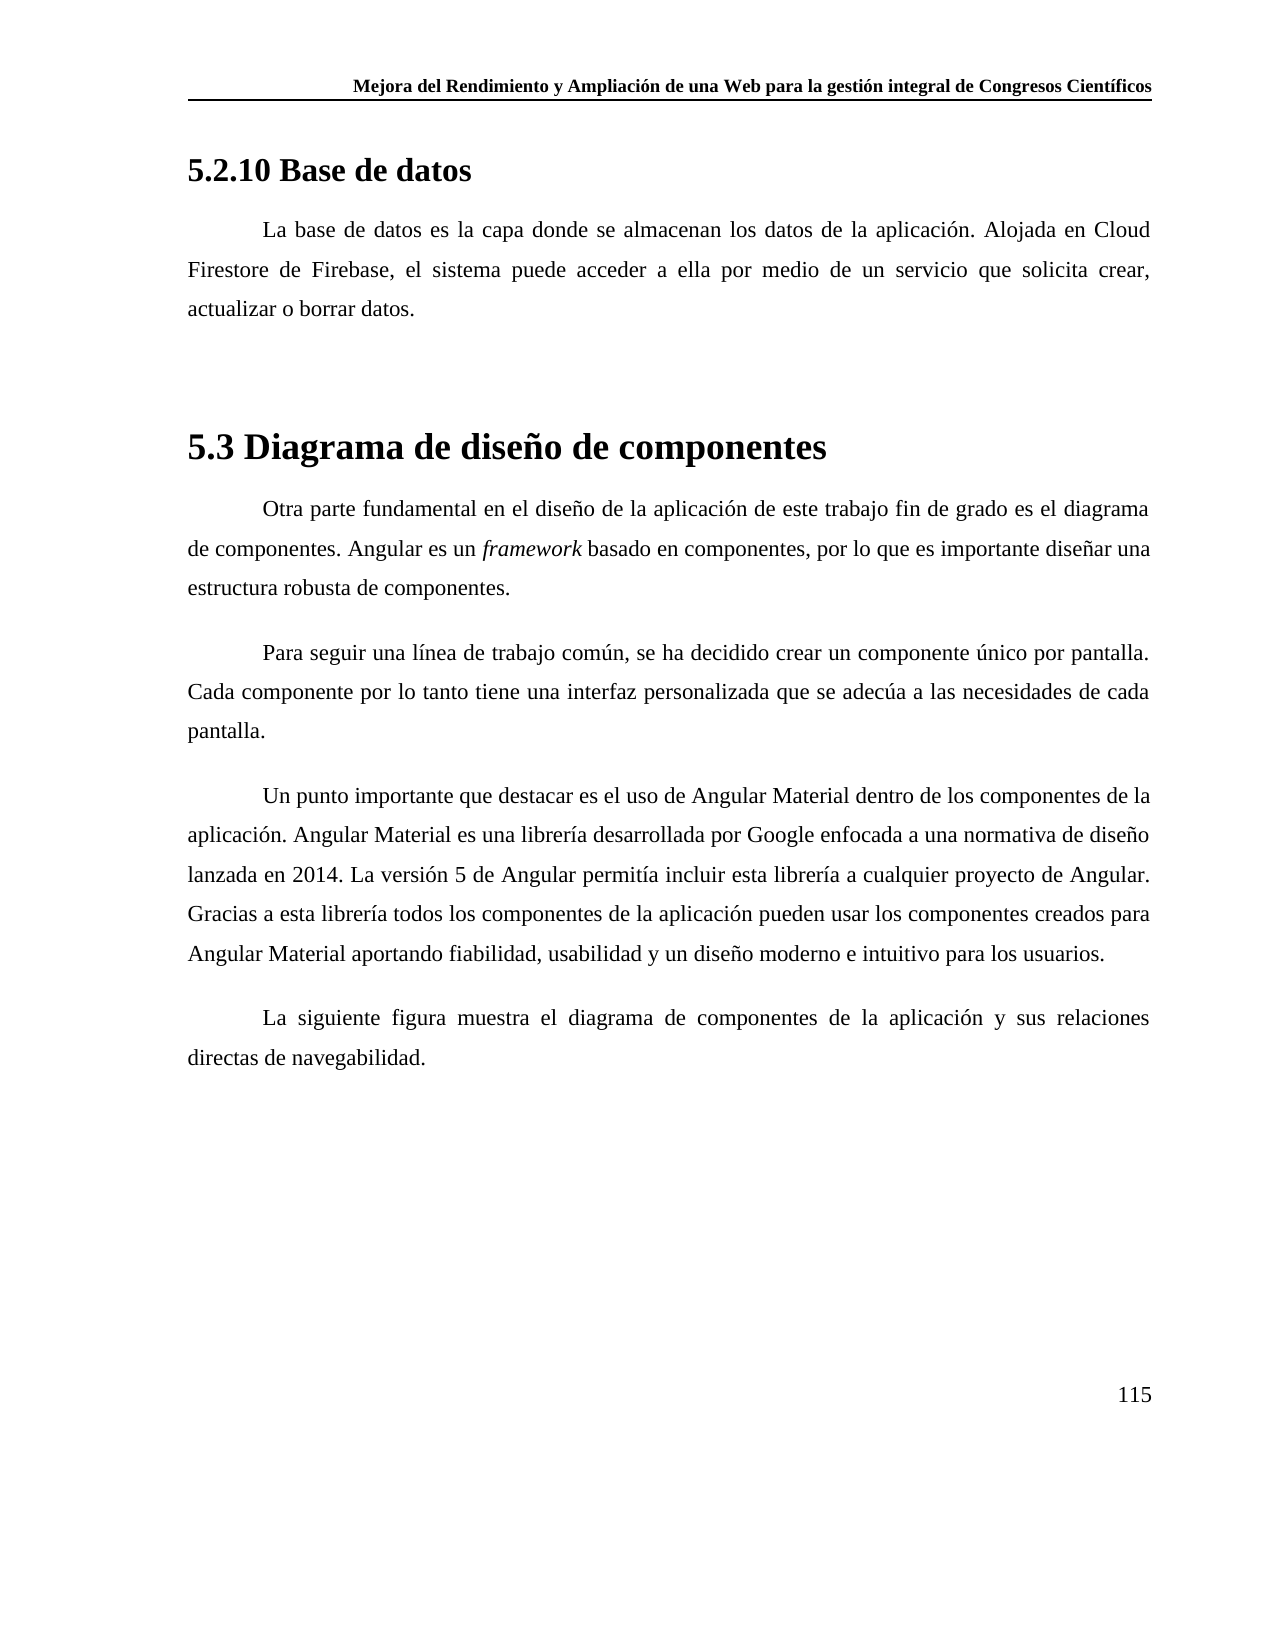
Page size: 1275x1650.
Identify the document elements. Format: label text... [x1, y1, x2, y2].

text Un punto importante que destacar es el uso de Angular Material dentro de los componentes de la aplicación. Angular Material es una librería desarrollada por Google enfocada a una normativa de diseño lanzada en 2014. La versión 5 de Angular permitía incluir esta librería a cualquier proyecto de Angular. Gracias a esta librería todos los componentes de la aplicación pueden usar los componentes creados para Angular Material aportando fiabilidad, usabilidad y un diseño moderno e intuitivo para los usuarios. [187, 782, 1152, 966]
subtitle 5.2.10 Base de datos [187, 150, 1152, 188]
text La base de datos es la capa donde se almacenan los datos de la aplicación. Alojada en Cloud Firestore de Firebase, el sistema puede acceder a ella por medio de un servicio que solicita crear, actualizar o borrar datos. [187, 216, 1152, 322]
text Para seguir una línea de trabajo común, se ha decidido crear un componente único por pantalla. Cada componente por lo tanto tiene una interfaz personalizada que se adecúa a las necesidades de cada pantalla. [187, 639, 1152, 744]
subtitle 5.3 Diagrama de diseño de componentes [187, 424, 1152, 467]
text La siguiente figura muestra el diagrama de componentes de la aplicación y sus relaciones directas de navegabilidad. [187, 1004, 1152, 1070]
text Otra parte fundamental en el diseño de la aplicación de este trabajo fin de grado es el diagrama de componentes. Angular es un framework basado en componentes, por lo que es importante diseñar una estructura robusta de componentes. [187, 495, 1152, 601]
